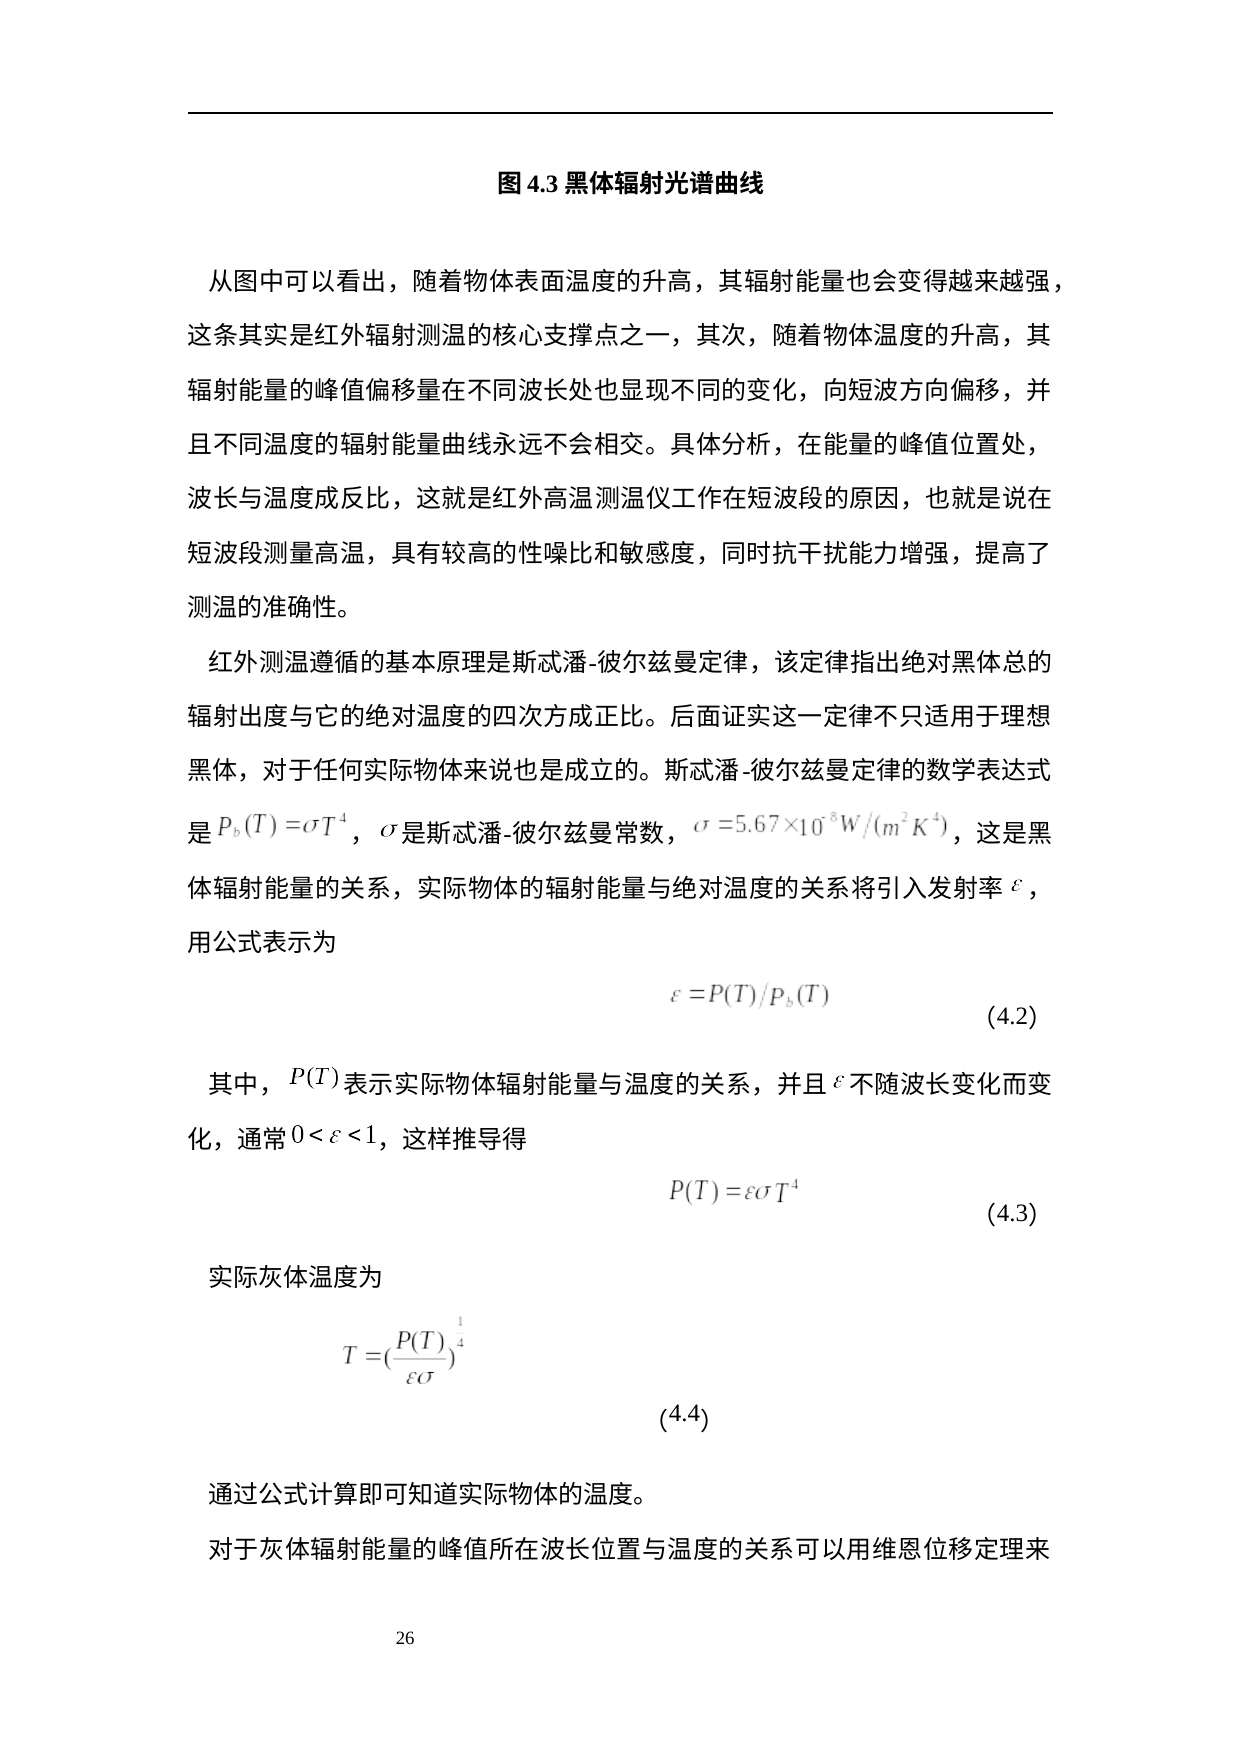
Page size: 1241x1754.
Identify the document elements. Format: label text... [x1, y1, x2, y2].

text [187, 1529, 1053, 1565]
text 通过公式计算即可知道实际物体的温度。 [187, 1475, 1053, 1511]
text （4.2） [187, 977, 1053, 1035]
text （4.4） [187, 1312, 1053, 1437]
text 图4.3 黑体辐射光谱曲线 [187, 164, 1053, 200]
text 从图中可以看出，随着物体表面温度的升高，其辐射能量也会变得越来越强，这条其实是红外辐射测温的核心支撑点之一，其次，随着物体温度的升高，其辐射能量的峰值偏移量在不同波长处也显现不同的变化，向短波方向偏移，并且不同温度的辐射能量曲线永远不会相交。具体分析，在能量的峰值位置处，波长与温度成反比，这就是红外高温测温仪工作在短波段的原因，也就是说在短波段测量高温，具有较高的性噪比和敏感度，同时抗干扰能力增强，提高了测温的准确性。 [187, 261, 1053, 624]
text （4.3） [187, 1174, 1053, 1232]
text 其中，表示实际物体辐射能量与温度的关系，并且不随波长变化而变化，通常，这样推导得 [187, 1060, 1053, 1156]
text 红外测温遵循的基本原理是斯忒潘-彼尔兹曼定律，该定律指出绝对黑体总的辐射出度与它的绝对温度的四次方成正比。后面证实这一定律不只适用于理想黑体，对于任何实际物体来说也是成立的。斯忒潘-彼尔兹曼定律的数学表达式是，是斯忒潘-彼尔兹曼常数，，这是黑体辐射能量的关系，实际物体的辐射能量与绝对温度的关系将引入发射率，用公式表示为 [187, 642, 1053, 959]
text 实际灰体温度为 [187, 1257, 1053, 1293]
